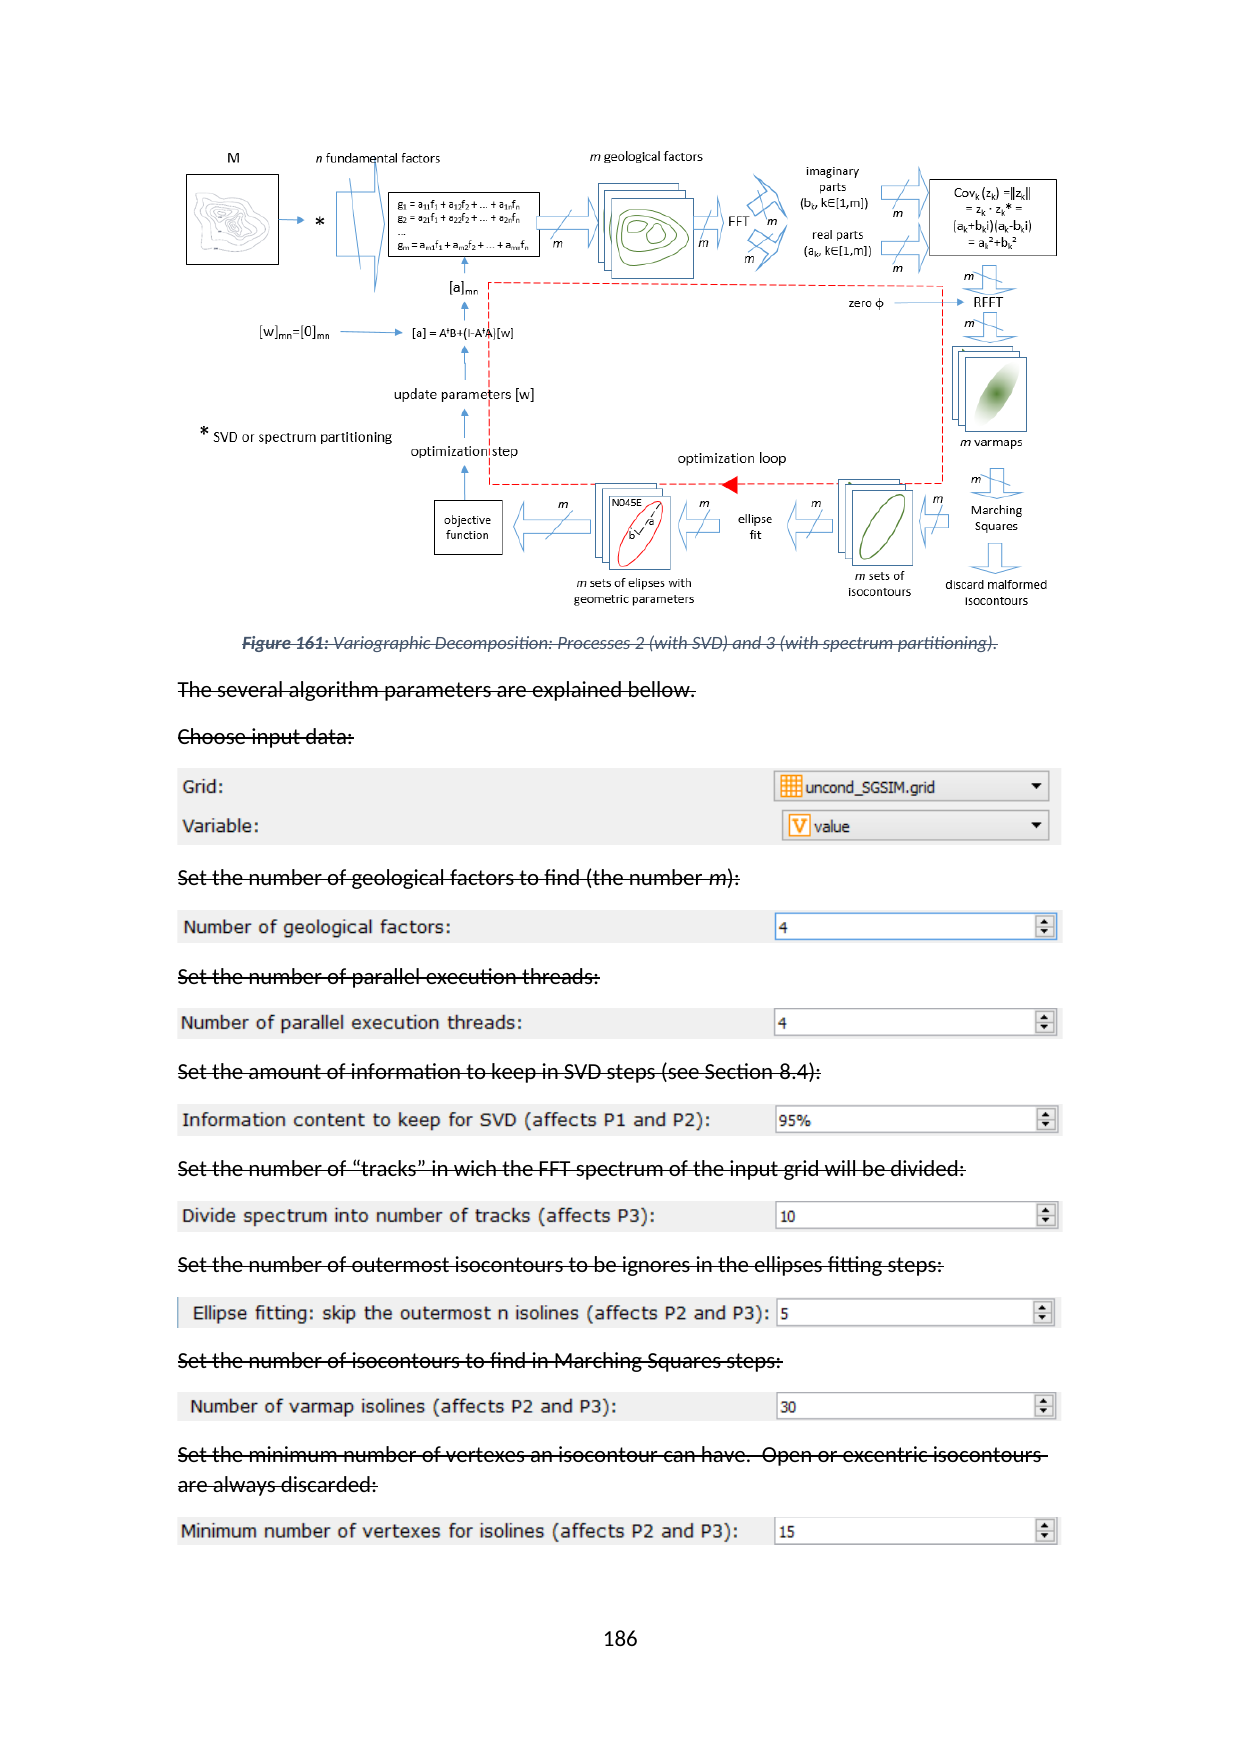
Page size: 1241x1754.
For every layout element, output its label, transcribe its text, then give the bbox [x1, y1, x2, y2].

picture [177, 1008, 1063, 1039]
text Set the amount of information to keep in SVD steps (see Section 8.4): [177, 1057, 1063, 1086]
text Figure 161: Variographic Decomposition: Processes 2 (with SVD) and 3 (with spectrum partitioning). [177, 631, 1063, 654]
picture [177, 147, 1063, 613]
picture [177, 1201, 1063, 1232]
picture [177, 1517, 1062, 1545]
picture [177, 1104, 1063, 1136]
text Choose input data: [177, 722, 1063, 750]
text Set the minimum number of vertexes an isocontour can have. Open or excentric isocontours are always discarded: [177, 1440, 1063, 1498]
picture [177, 768, 1062, 845]
picture [177, 910, 1063, 943]
text Set the number of geological factors to find (the number m): [177, 863, 1063, 891]
picture [177, 1297, 1062, 1328]
text Set the number of “tracks” in wich the FFT spectrum of the input grid will be divided: [177, 1154, 1063, 1183]
picture [177, 1392, 1062, 1421]
text Set the number of isocontours to find in Marching Squares steps: [177, 1346, 1063, 1374]
text The several algorithm parameters are explained bellow. [177, 675, 1063, 703]
text Set the number of parallel execution threads: [177, 962, 1063, 990]
text Set the number of outermost isocontours to be ignores in the ellipses fitting steps: [177, 1250, 1063, 1278]
